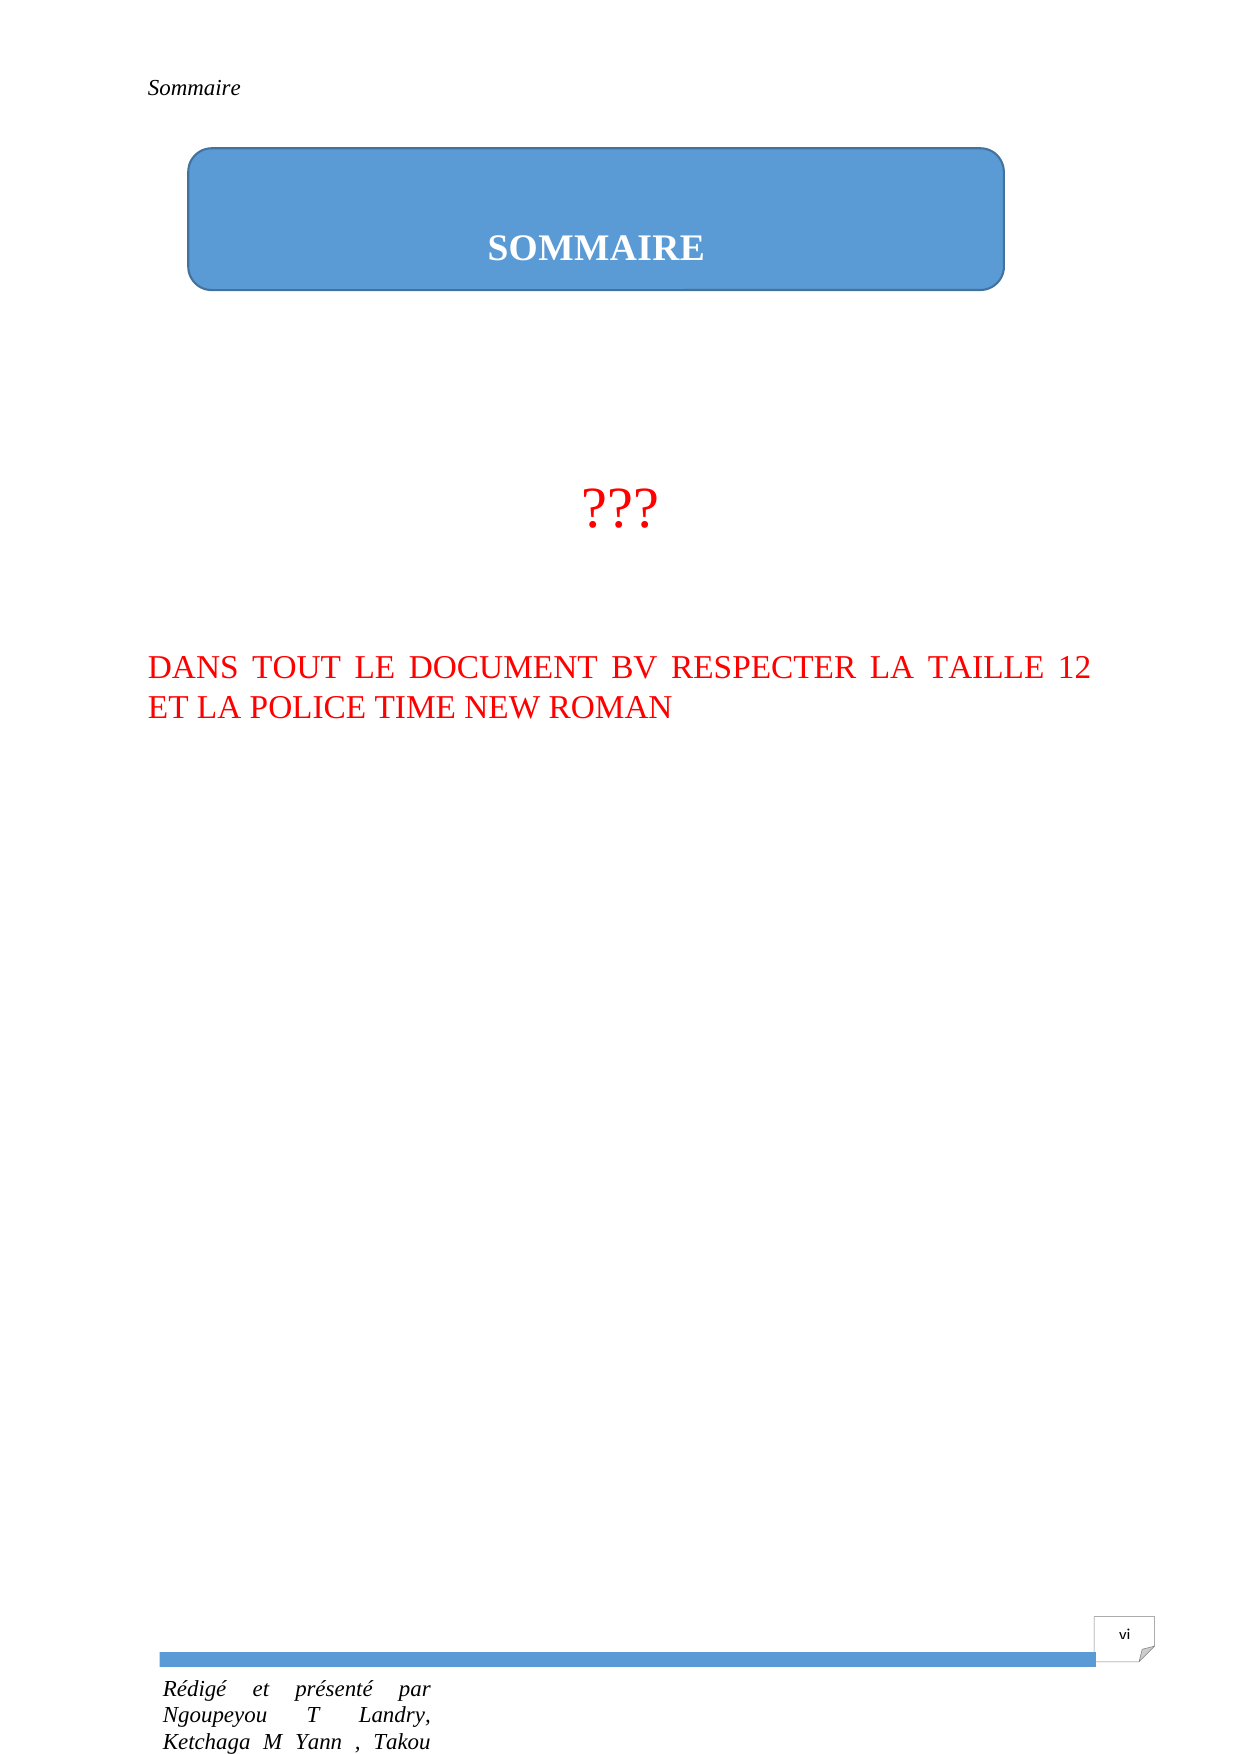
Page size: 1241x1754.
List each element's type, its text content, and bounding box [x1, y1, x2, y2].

text DANS TOUT LE DOCUMENT BV RESPECTER LA TAILLE 12 ET LA POLICE TIME NEW ROMAN [148, 647, 1093, 726]
text ??? [148, 473, 1093, 540]
